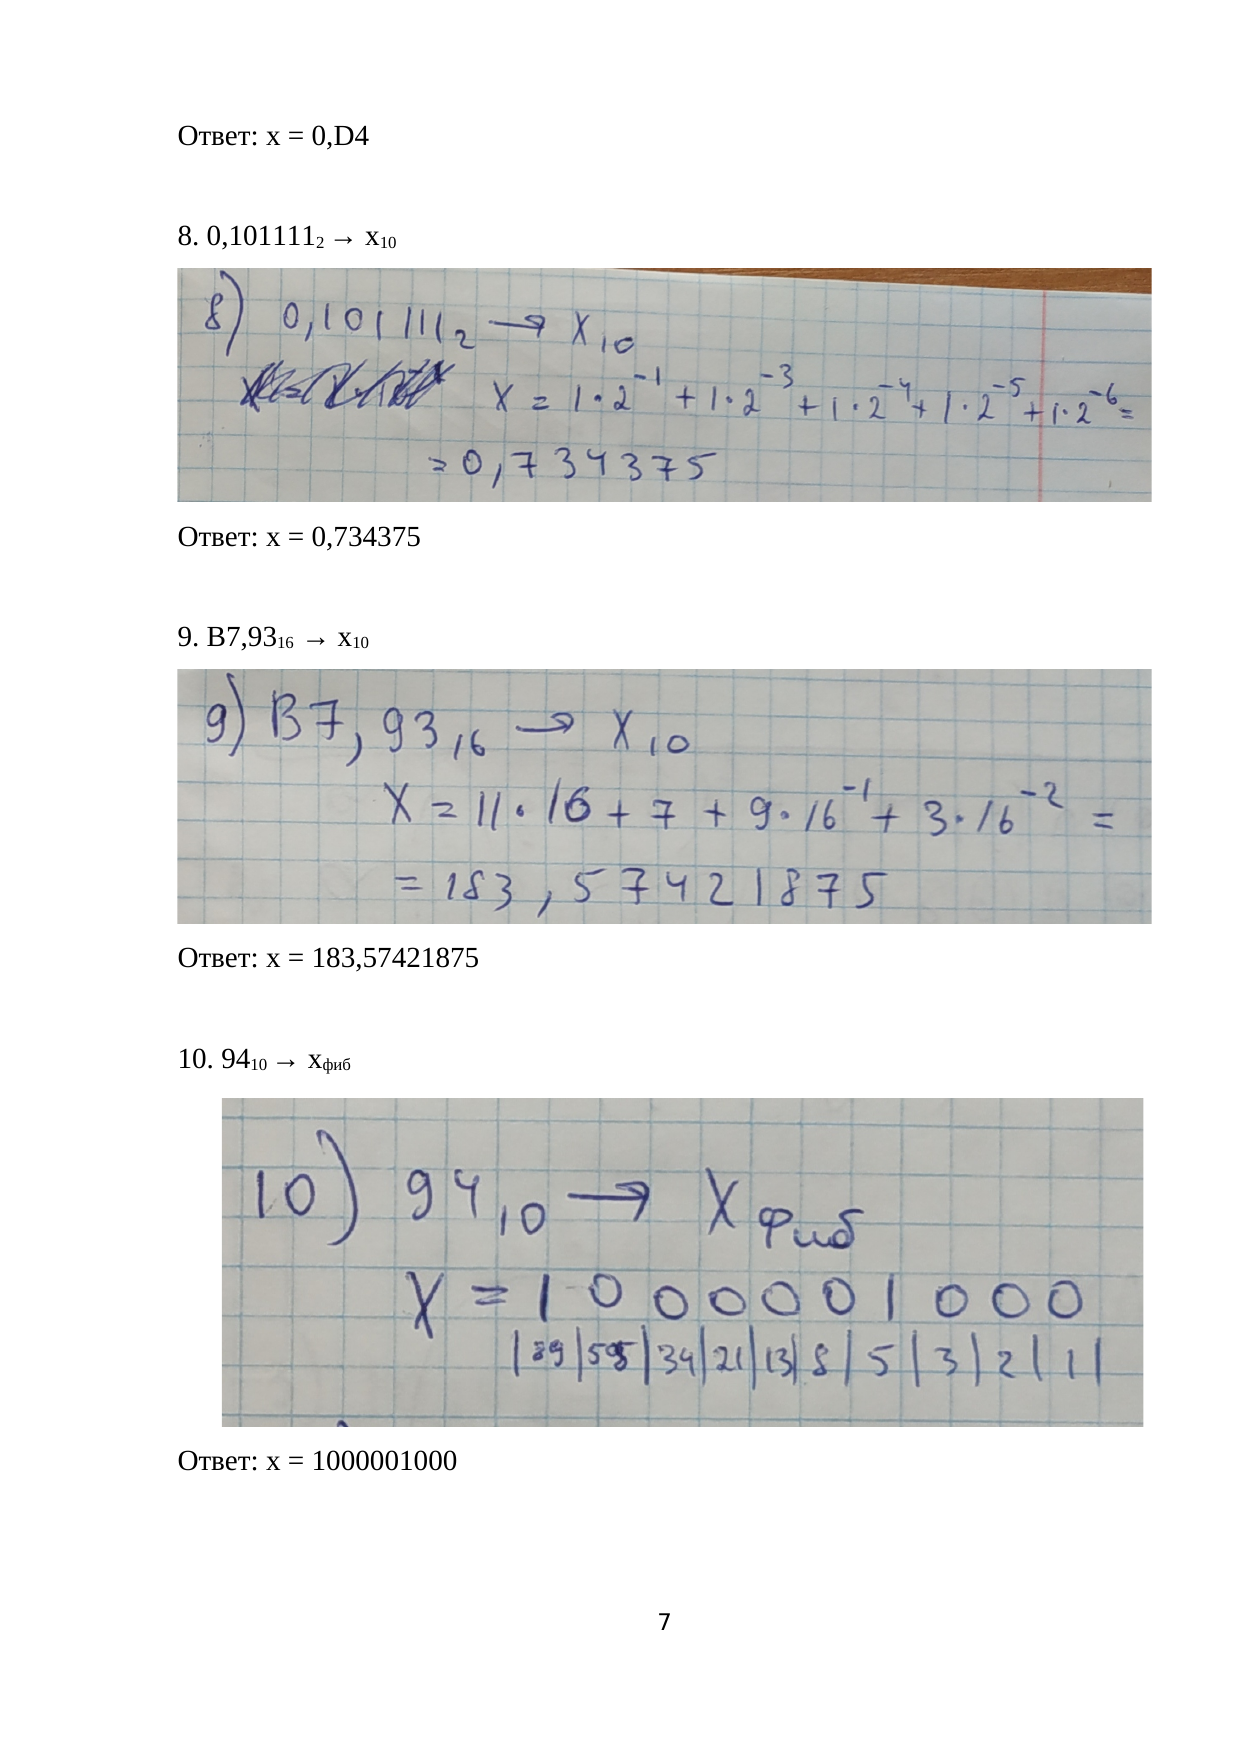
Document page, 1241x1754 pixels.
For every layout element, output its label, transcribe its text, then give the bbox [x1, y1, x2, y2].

text 9. B7,9316 → x10 [177, 619, 1152, 653]
text Ответ: х = 0,D4 [177, 118, 1152, 152]
text 8. 0,1011112 → x10 [177, 218, 1152, 252]
text Ответ: х = 0,734375 [177, 502, 1152, 552]
text 10. 9410 → xфиб [177, 1041, 1152, 1074]
text Ответ: х = 183,57421875 [177, 924, 1152, 974]
text Ответ: х = 1000001000 [177, 1443, 1152, 1476]
